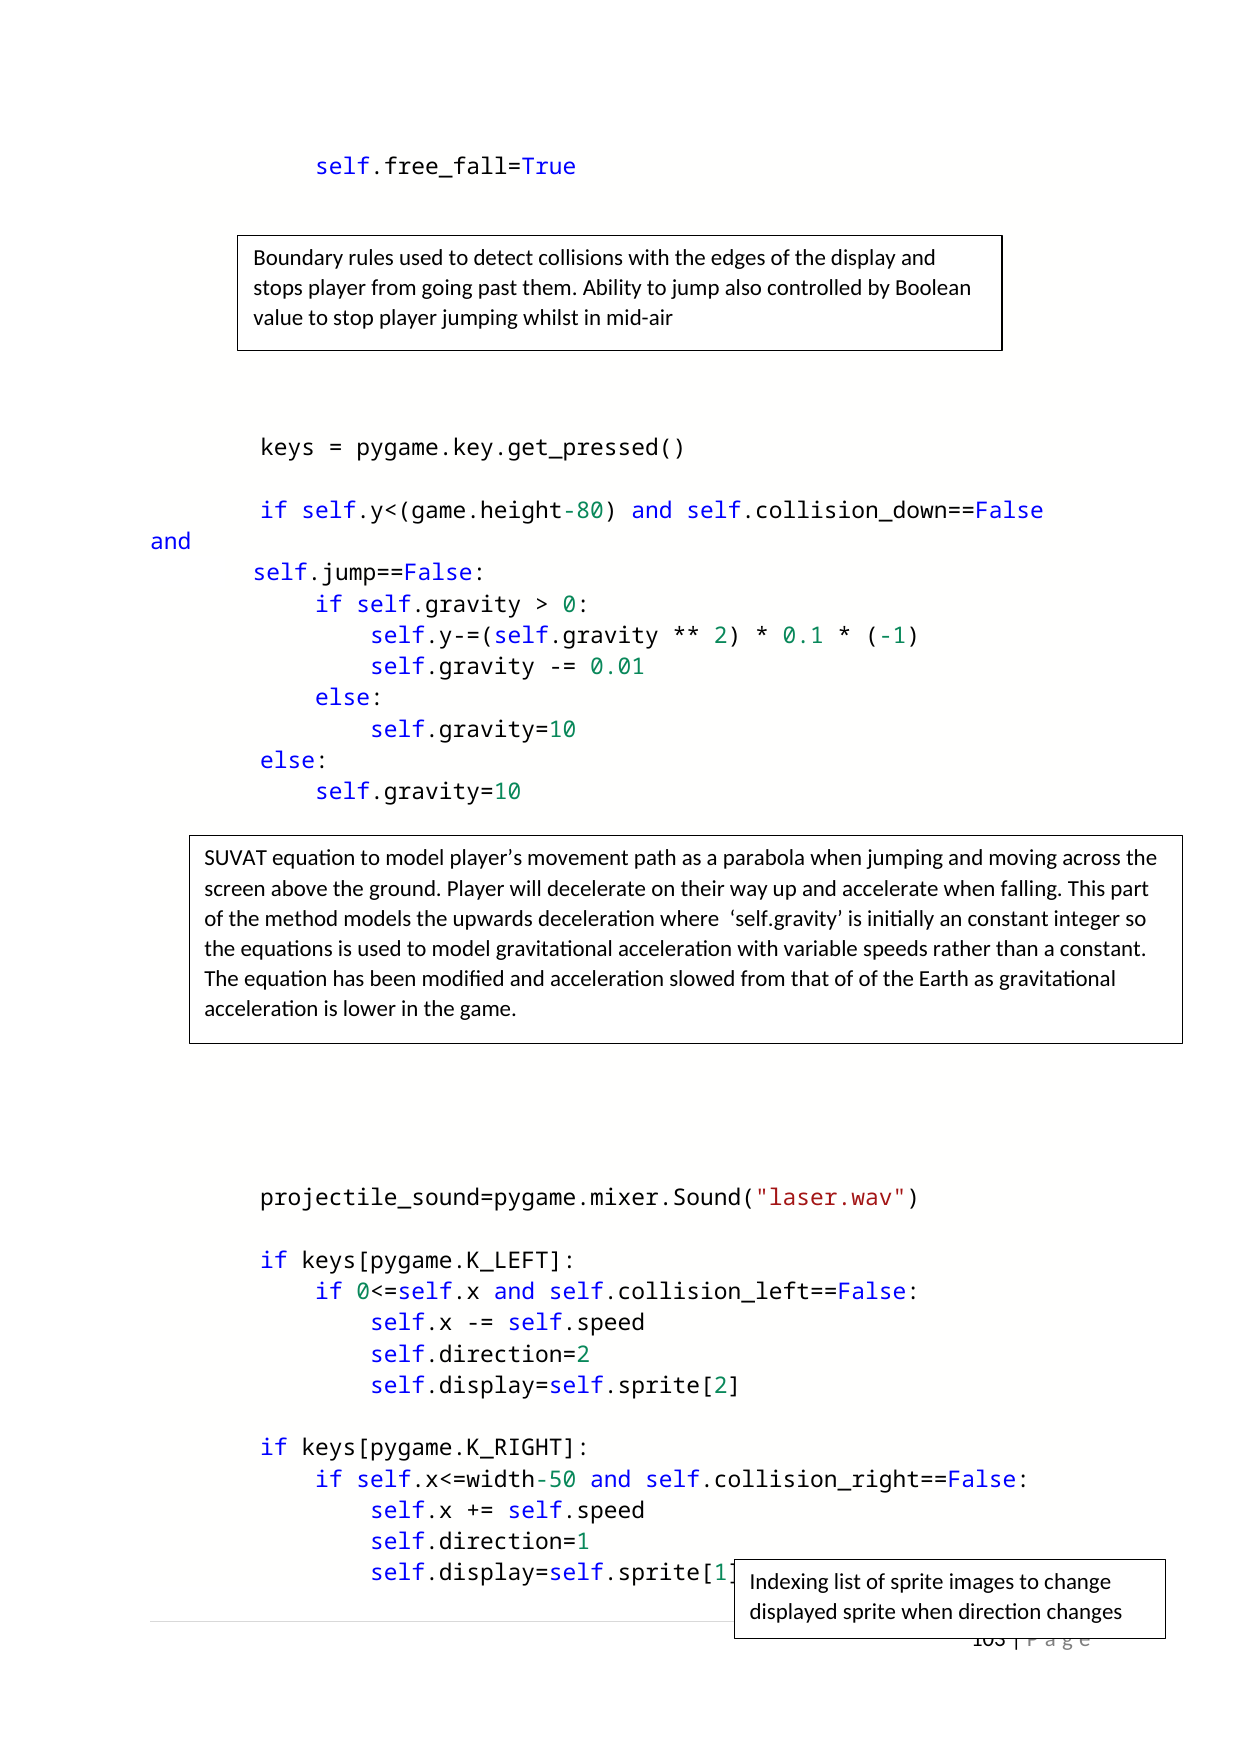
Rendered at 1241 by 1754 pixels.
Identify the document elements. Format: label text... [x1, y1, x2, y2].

text self.direction=1 [150, 1525, 1090, 1556]
text if self.x<=width-50 and self.collision_right==False: [150, 1462, 1090, 1494]
text self.x -= self.speed [150, 1306, 1090, 1337]
text if 0<=self.x and self.collision_left==False: [150, 1275, 1090, 1306]
text self.display=self.sprite[2] [150, 1369, 1090, 1400]
text else: [150, 681, 1090, 712]
text self.y-=(self.gravity ** 2) * 0.1 * (-1) [150, 619, 1090, 650]
text self.jump==False: [225, 556, 1090, 587]
text self.free_fall=True [150, 150, 1090, 181]
text if self.gravity > 0: [150, 587, 1090, 619]
text self.gravity=10 [150, 712, 1090, 744]
text self.display=self.sprite[1] [150, 1556, 1090, 1587]
text if self.y<(game.height-80) and self.collision_down==False and [150, 494, 1090, 556]
text keys = pygame.key.get_pressed() [150, 431, 1090, 462]
text else: [150, 744, 1090, 775]
text projectile_sound=pygame.mixer.Sound("laser.wav") [150, 1181, 1090, 1212]
text self.x += self.speed [150, 1494, 1090, 1525]
text if keys[pygame.K_RIGHT]: [150, 1431, 1090, 1462]
text self.gravity=10 [150, 775, 1090, 806]
text if keys[pygame.K_LEFT]: [150, 1244, 1090, 1275]
text self.direction=2 [150, 1337, 1090, 1369]
text self.gravity -= 0.01 [150, 650, 1090, 681]
